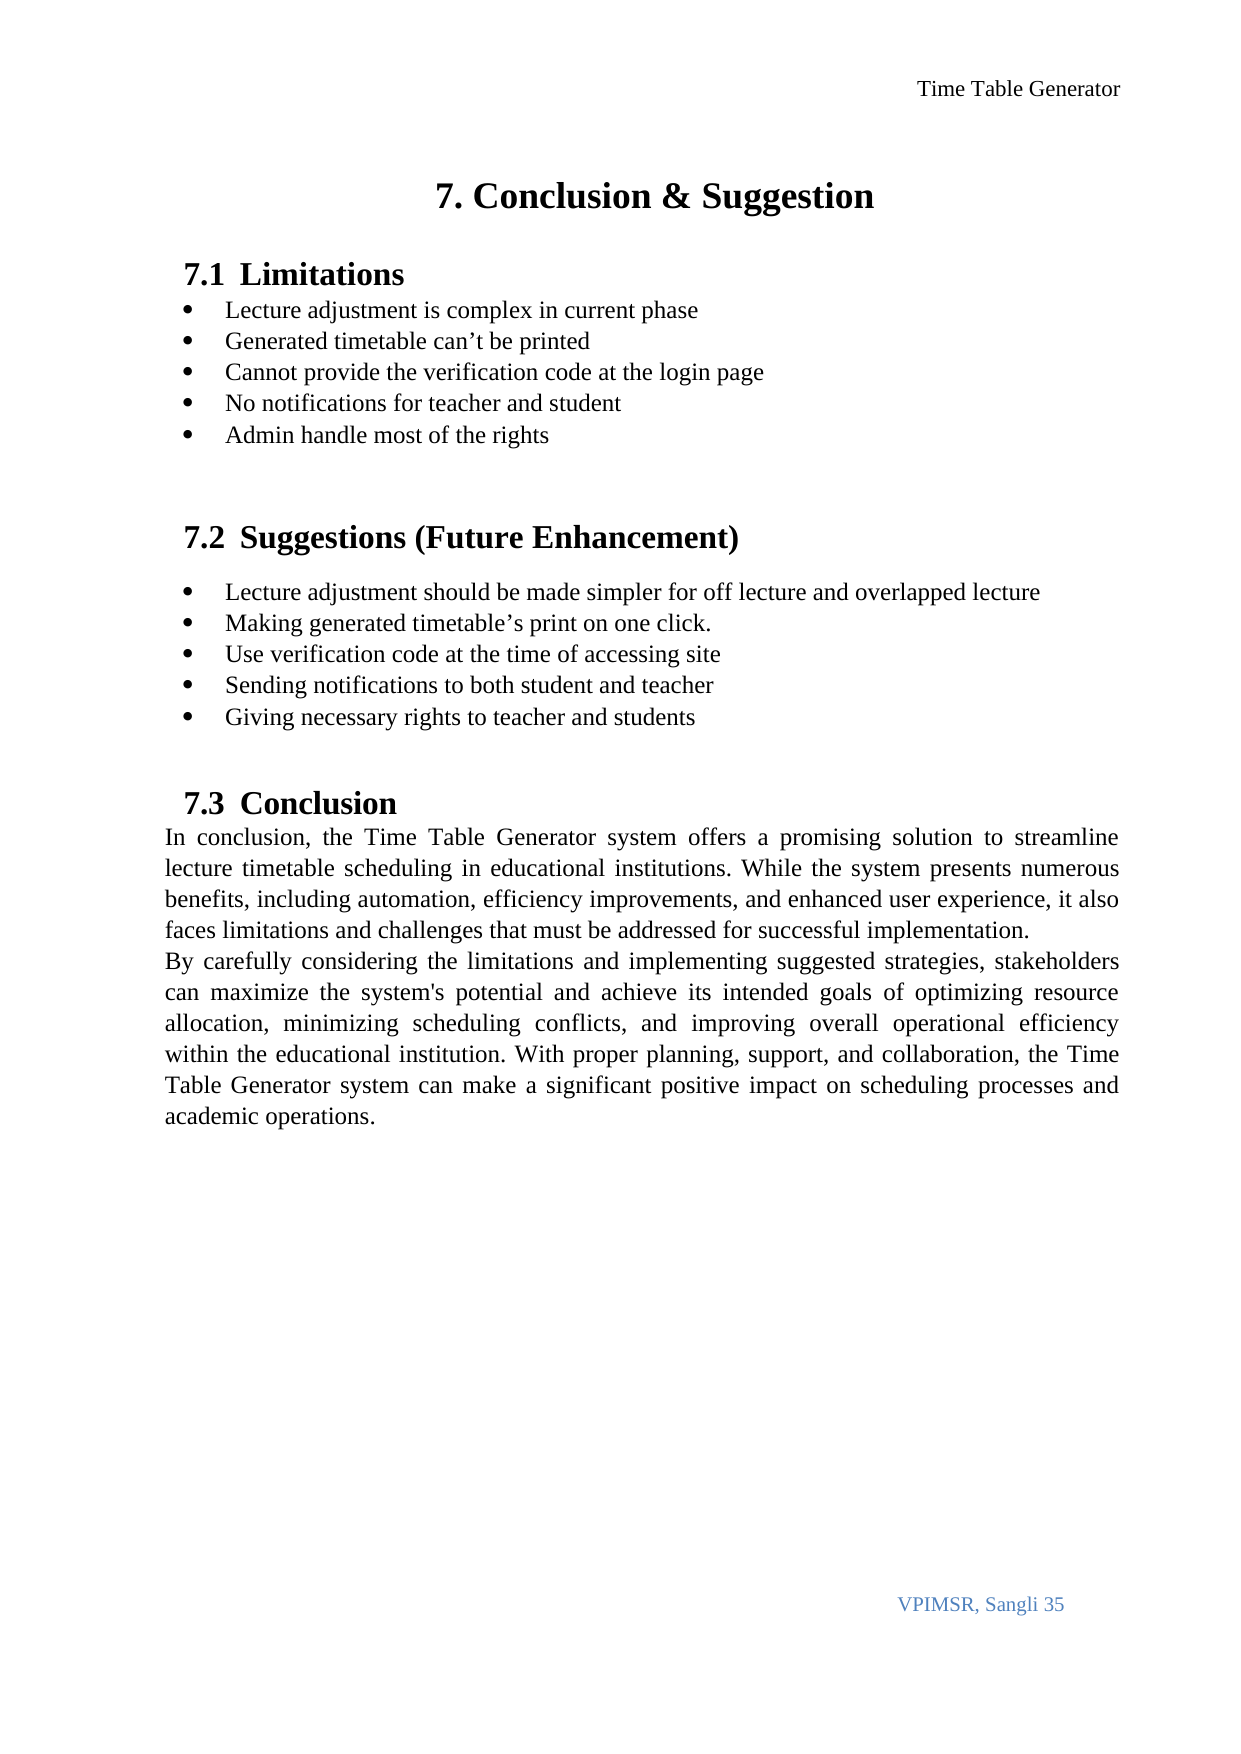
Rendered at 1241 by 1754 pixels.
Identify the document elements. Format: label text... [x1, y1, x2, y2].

list Use verification code at the time of accessing site [127, 639, 1120, 668]
subtitle Suggestions (Future Enhancement) [127, 518, 1120, 556]
list Conclusion [127, 783, 1120, 822]
subtitle Limitations [127, 254, 1120, 293]
list Sending notifications to both student and teacher [127, 670, 1120, 699]
text By carefully considering the limitations and implementing suggested strategies, stakeholders can maximize the system's potential and achieve its intended goals of optimizing resource allocation, minimizing scheduling conflicts, and improving overall operational efficiency within the educational institution. With proper planning, support, and collaboration, the Time Table Generator system can make a significant positive impact on scheduling processes and academic operations. [164, 946, 1120, 1130]
list Giving necessary rights to teacher and students [127, 702, 1120, 731]
list Generated timetable can’t be printed [127, 326, 1120, 355]
list Admin handle most of the rights [127, 420, 1120, 449]
list Cannot provide the verification code at the login page [127, 357, 1120, 386]
list Lecture adjustment is complex in current phase [127, 295, 1120, 324]
text In conclusion, the Time Table Generator system offers a promising solution to streamline lecture timetable scheduling in educational institutions. While the system presents numerous benefits, including automation, efficiency improvements, and enhanced user experience, it also faces limitations and challenges that must be addressed for successful implementation. [164, 822, 1120, 944]
list No notifications for teacher and student [127, 388, 1120, 417]
list Lecture adjustment should be made simpler for off lecture and overlapped lecture [127, 577, 1120, 606]
text 7. Conclusion & Suggestion [89, 173, 1219, 216]
list Making generated timetable’s print on one click. [127, 608, 1120, 637]
